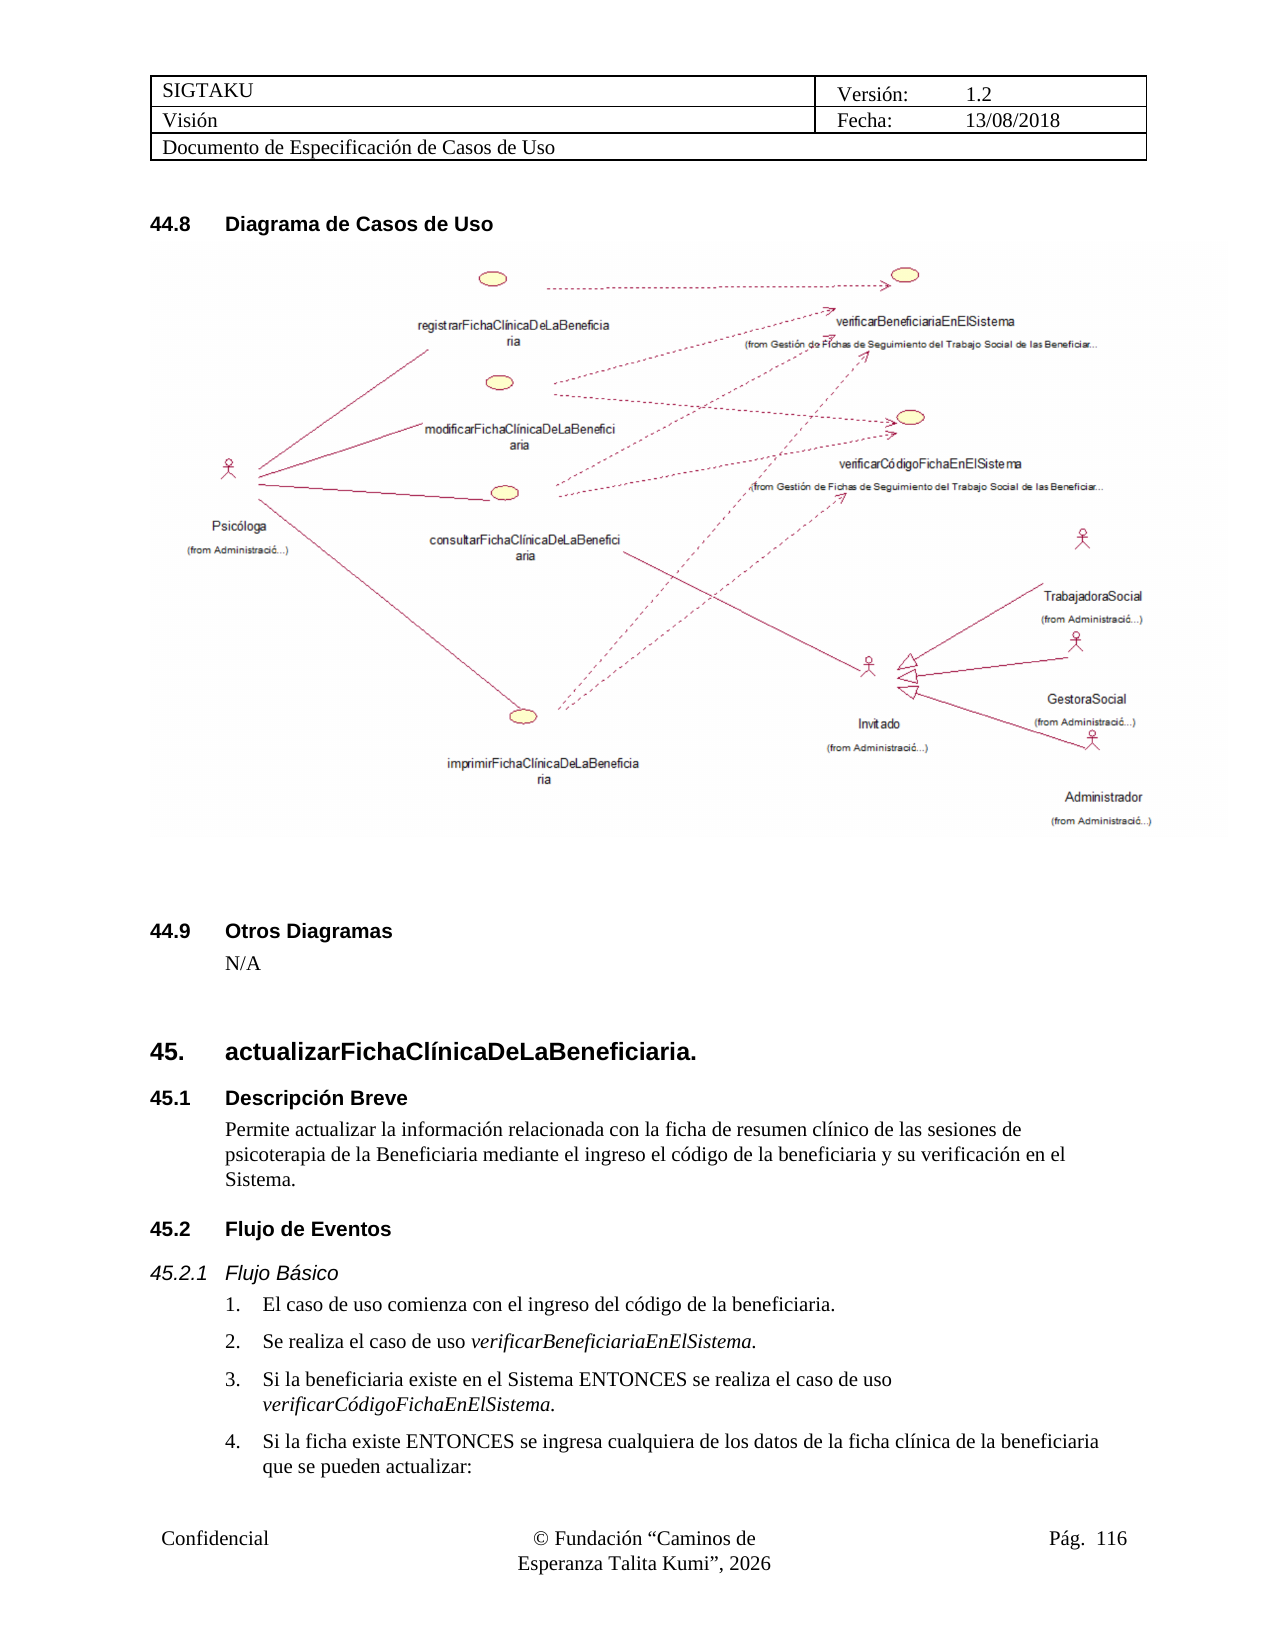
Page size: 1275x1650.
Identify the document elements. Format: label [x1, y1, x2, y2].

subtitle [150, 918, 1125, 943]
picture [150, 241, 1229, 837]
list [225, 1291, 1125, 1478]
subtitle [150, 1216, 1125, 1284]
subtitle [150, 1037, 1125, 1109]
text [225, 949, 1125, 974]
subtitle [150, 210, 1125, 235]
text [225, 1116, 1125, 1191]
